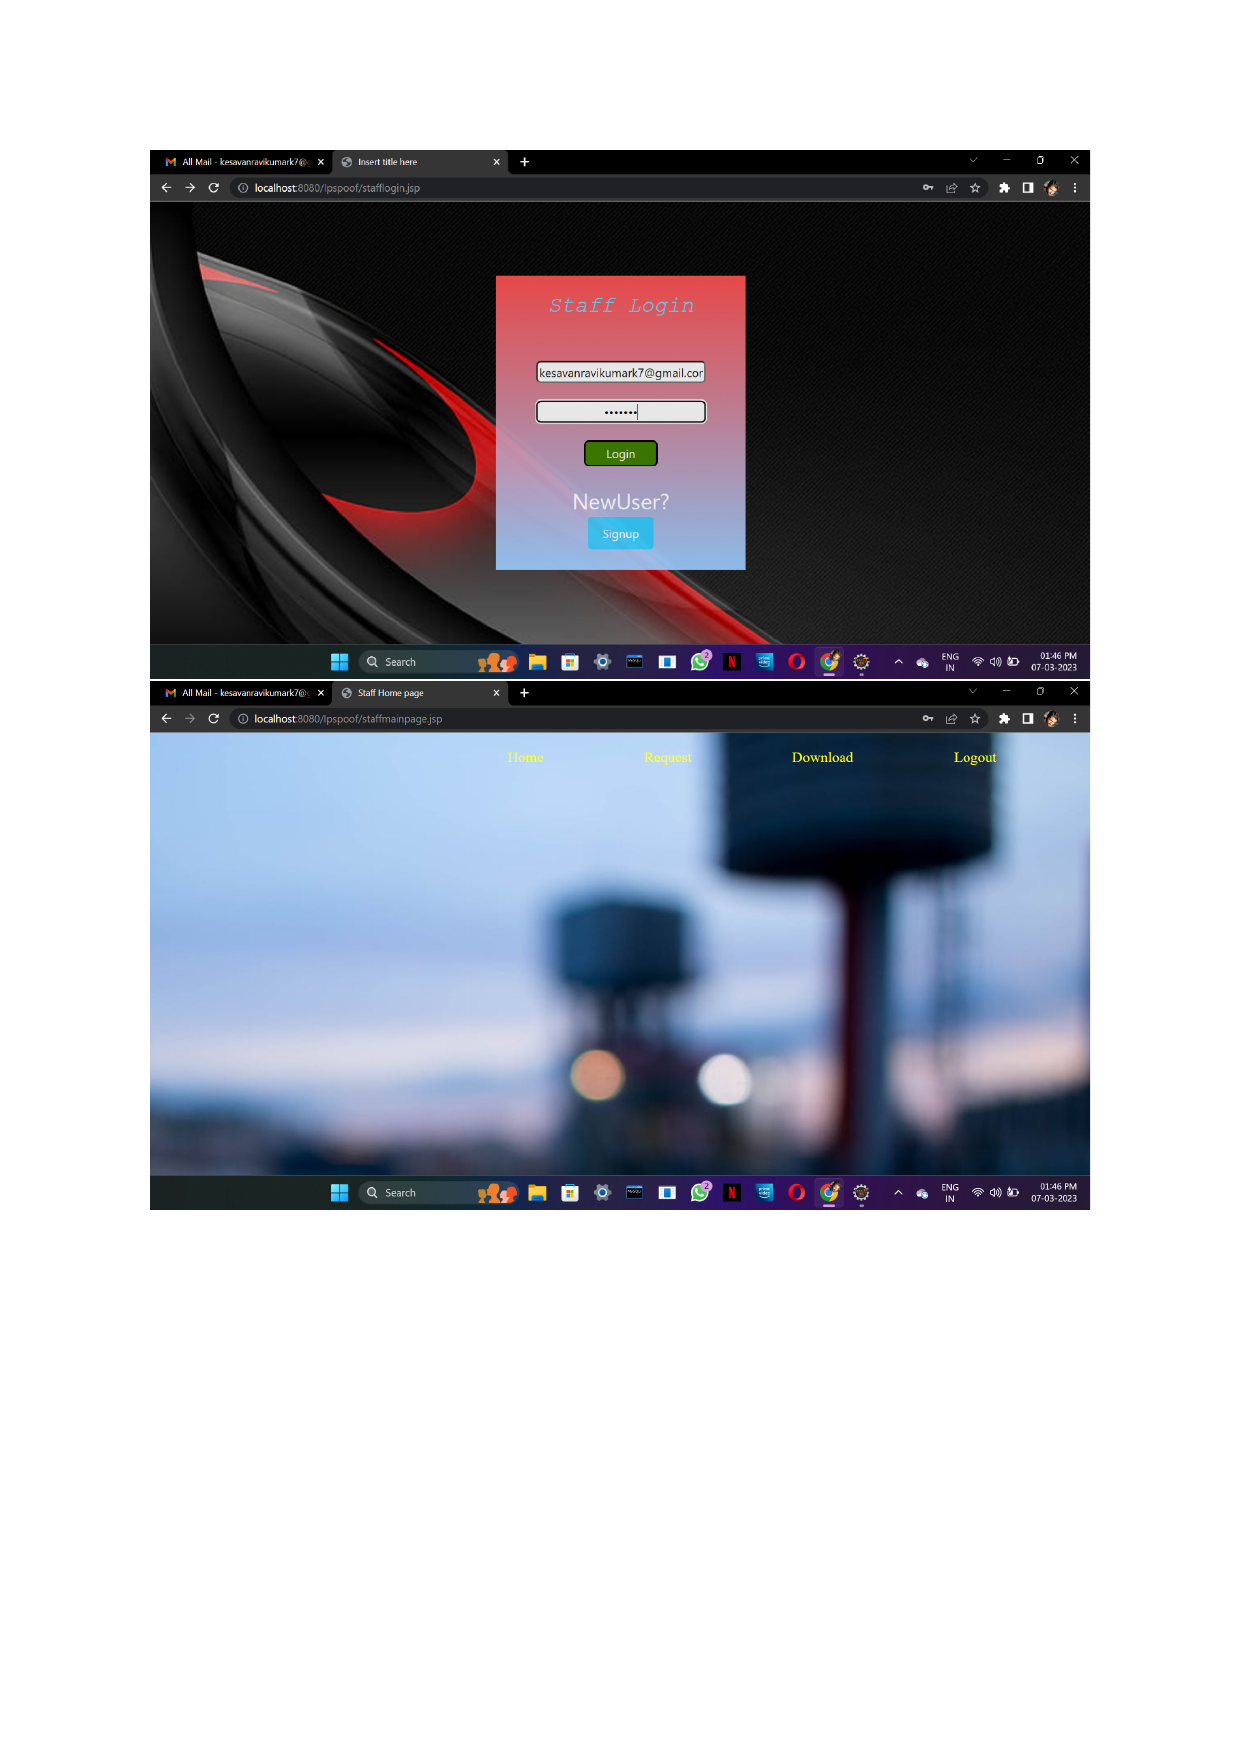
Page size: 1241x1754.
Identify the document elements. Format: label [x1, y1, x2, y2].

picture [150, 681, 1091, 1210]
picture [150, 150, 1091, 679]
